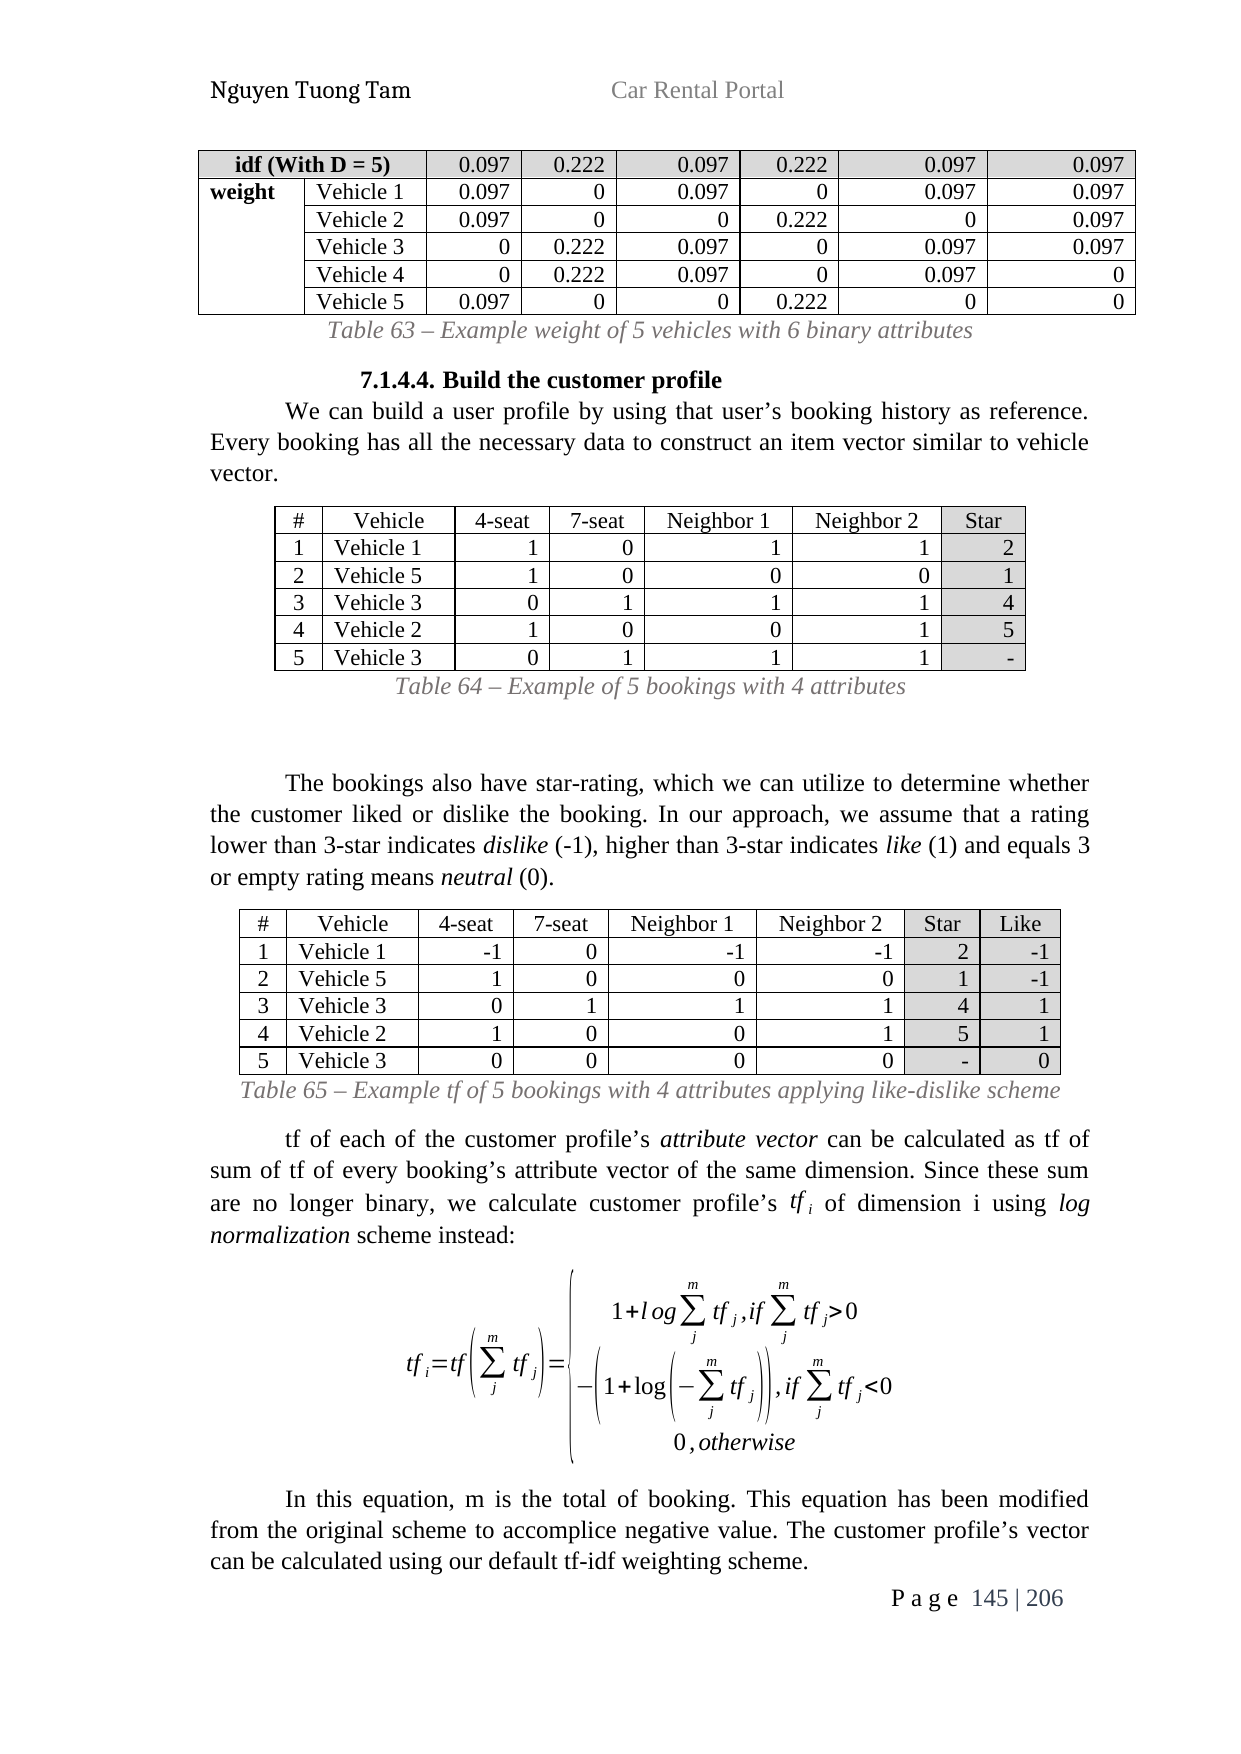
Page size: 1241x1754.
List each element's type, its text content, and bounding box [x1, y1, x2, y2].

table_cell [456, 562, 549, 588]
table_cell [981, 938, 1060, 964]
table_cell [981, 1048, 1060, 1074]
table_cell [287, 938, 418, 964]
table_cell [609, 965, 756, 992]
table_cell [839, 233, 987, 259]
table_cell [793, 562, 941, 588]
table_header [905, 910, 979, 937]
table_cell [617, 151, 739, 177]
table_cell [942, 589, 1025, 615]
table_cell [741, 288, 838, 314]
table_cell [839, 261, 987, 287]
text Table 65 – Example tf of 5 bookings with 4 attributes applying like-dislike scheme [210, 1075, 1090, 1103]
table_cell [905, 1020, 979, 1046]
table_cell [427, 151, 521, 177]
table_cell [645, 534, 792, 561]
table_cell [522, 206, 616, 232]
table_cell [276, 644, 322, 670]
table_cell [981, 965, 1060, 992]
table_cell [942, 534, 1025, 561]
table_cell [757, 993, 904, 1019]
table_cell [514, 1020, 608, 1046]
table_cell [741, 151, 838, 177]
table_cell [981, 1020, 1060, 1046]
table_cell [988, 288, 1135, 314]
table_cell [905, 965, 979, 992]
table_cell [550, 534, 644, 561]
text tf of each of the customer profile’s attribute vector can be calculated as tf of sum of tf of every booking’s attribute vector of the same dimension. Since these sum are no longer binary, we calculate customer profile’s of dimension i using log normalization scheme instead: [210, 1124, 1090, 1249]
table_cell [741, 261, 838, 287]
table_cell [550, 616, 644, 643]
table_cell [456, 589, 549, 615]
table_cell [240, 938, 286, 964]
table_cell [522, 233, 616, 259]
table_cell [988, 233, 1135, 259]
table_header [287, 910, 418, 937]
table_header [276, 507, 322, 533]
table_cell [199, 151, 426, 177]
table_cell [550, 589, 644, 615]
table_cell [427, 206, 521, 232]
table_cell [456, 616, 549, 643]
text Table 63 – Example weight of 5 vehicles with 6 binary attributes [210, 315, 1090, 344]
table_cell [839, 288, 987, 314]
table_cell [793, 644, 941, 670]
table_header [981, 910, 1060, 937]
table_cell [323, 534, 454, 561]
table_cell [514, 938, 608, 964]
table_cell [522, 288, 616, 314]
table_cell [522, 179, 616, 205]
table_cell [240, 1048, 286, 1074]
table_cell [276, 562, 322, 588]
text In this equation, m is the total of booking. This equation has been modified from the original scheme to accomplice negative value. The customer profile’s vector can be calculated using our default tf-idf weighting scheme. [210, 1484, 1090, 1575]
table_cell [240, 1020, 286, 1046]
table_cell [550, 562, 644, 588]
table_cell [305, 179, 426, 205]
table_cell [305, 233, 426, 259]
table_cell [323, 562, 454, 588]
subtitle Build the customer profile [360, 365, 1090, 394]
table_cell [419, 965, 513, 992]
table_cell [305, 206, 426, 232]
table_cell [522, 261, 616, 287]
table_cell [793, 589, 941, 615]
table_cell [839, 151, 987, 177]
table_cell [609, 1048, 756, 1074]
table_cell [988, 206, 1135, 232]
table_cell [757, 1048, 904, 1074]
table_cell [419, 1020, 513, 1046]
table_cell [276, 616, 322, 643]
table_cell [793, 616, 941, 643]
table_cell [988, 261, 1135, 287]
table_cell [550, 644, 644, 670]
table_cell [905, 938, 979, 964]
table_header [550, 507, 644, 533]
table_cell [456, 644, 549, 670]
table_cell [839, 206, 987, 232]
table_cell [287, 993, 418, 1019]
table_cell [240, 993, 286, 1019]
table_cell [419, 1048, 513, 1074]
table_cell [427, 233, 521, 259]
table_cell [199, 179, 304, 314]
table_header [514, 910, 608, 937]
text We can build a user profile by using that user’s booking history as reference. Every booking has all the necessary data to construct an item vector similar to vehicle vector. [210, 396, 1090, 487]
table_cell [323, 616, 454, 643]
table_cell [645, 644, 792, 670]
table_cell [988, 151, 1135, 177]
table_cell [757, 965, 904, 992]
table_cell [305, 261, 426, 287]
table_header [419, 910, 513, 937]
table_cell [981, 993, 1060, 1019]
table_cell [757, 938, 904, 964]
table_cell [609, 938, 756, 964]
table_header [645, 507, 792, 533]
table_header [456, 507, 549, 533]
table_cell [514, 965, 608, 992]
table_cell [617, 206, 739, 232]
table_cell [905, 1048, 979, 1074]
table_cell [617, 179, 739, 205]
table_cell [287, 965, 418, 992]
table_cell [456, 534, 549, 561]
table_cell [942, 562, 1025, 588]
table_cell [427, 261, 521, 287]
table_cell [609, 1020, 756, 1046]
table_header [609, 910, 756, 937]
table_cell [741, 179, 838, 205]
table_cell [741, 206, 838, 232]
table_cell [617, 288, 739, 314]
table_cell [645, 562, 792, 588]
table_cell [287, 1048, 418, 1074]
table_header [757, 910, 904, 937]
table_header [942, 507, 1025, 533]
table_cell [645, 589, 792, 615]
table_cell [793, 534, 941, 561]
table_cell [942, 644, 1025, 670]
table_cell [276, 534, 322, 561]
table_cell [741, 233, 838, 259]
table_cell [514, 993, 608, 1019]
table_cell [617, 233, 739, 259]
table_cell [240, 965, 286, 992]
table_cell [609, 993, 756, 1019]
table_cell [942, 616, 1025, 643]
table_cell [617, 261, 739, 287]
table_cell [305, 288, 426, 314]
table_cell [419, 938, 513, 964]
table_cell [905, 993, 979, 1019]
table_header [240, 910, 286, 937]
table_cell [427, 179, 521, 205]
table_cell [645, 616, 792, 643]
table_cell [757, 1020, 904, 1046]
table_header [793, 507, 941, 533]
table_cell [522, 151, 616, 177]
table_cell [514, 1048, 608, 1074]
text Table 64 – Example of 5 bookings with 4 attributes [210, 671, 1090, 700]
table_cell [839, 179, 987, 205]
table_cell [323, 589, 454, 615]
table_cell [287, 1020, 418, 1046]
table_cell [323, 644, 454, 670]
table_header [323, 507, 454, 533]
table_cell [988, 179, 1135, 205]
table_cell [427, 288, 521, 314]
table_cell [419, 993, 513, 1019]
text The bookings also have star-rating, which we can utilize to determine whether the customer liked or dislike the booking. In our approach, we assume that a rating lower than 3-star indicates dislike (-1), higher than 3-star indicates like (1) and equals 3 or empty rating means neutral (0). [210, 768, 1090, 890]
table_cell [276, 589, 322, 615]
